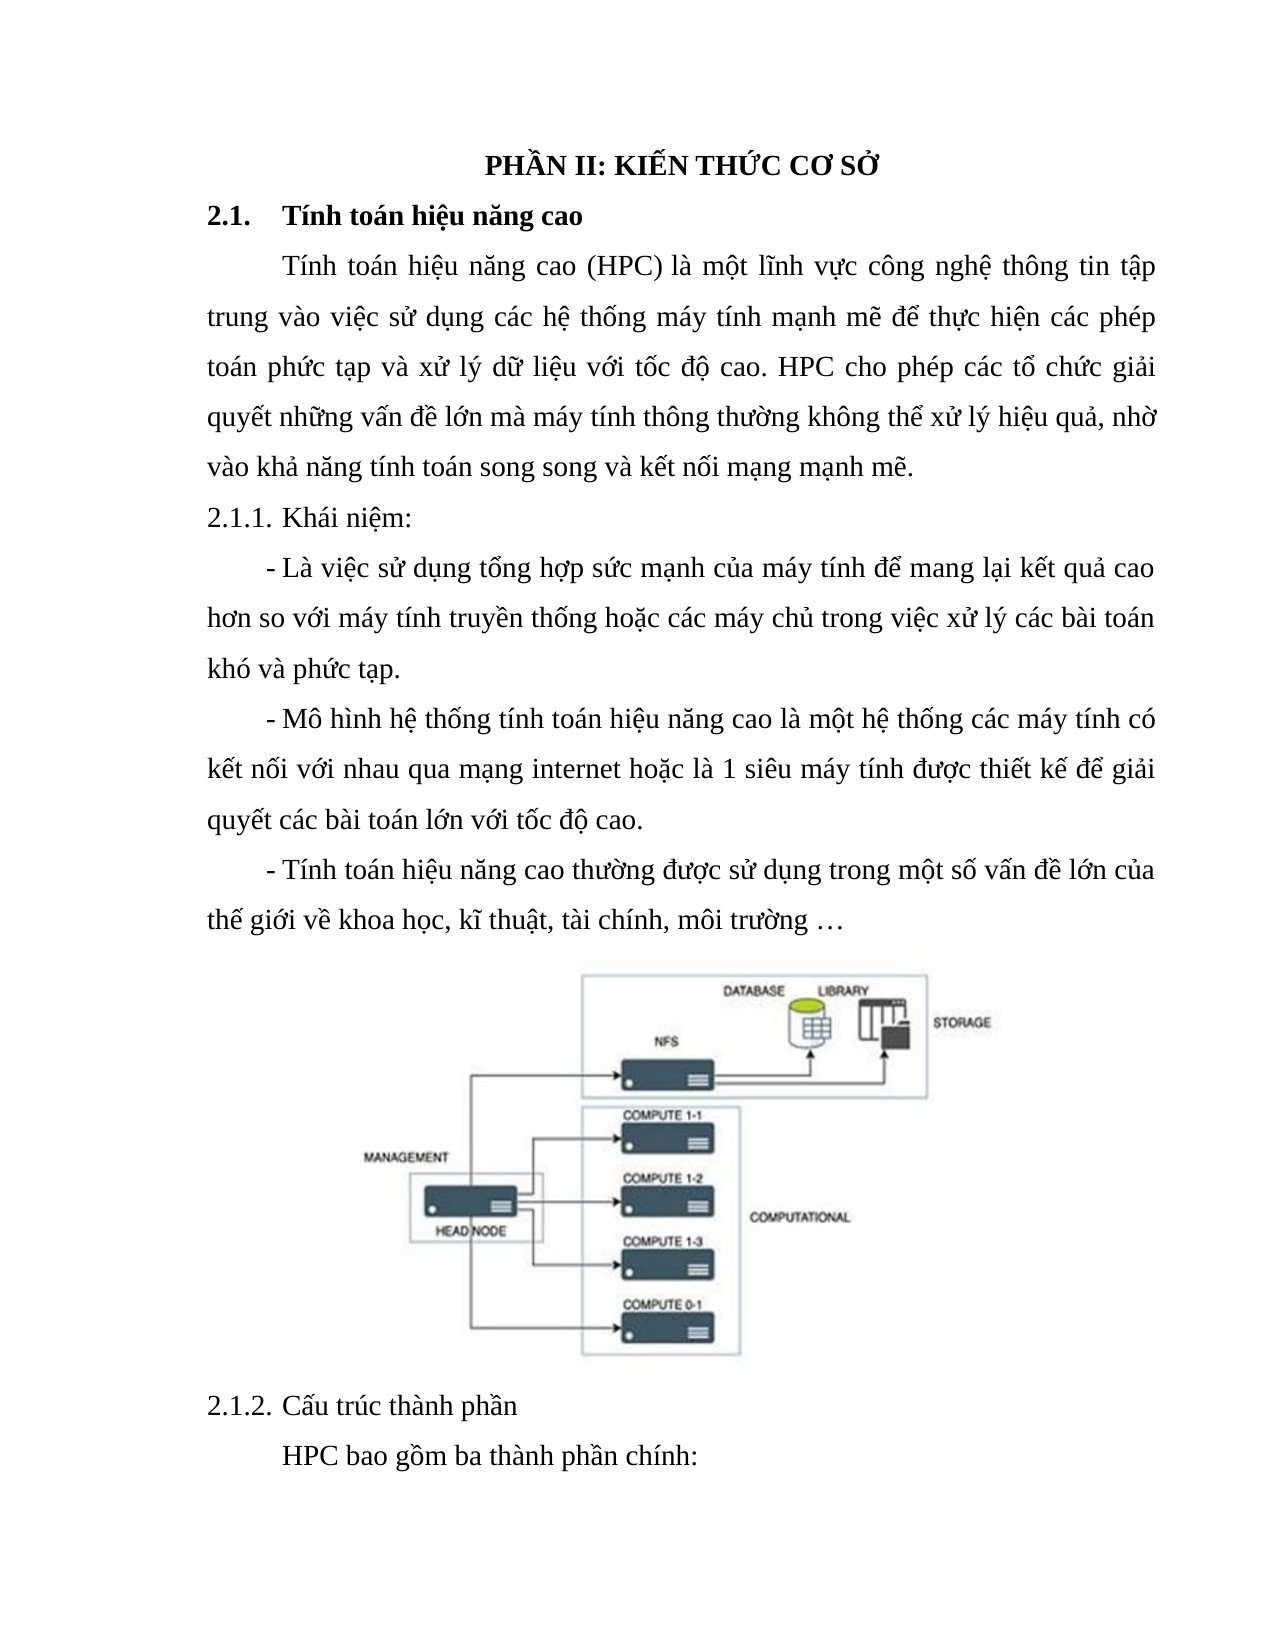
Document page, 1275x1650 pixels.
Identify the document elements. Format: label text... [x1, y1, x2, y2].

list Tính toán hiệu năng cao thường được sử dụng trong một số vấn đề lớn của thế giới về khoa học, kĩ thuật, tài chính, môi trường … [207, 852, 1157, 936]
text Tính toán hiệu năng cao (HPC) là một lĩnh vực công nghệ thông tin tập trung vào việc sử dụng các hệ thống máy tính mạnh mẽ để thực hiện các phép toán phức tạp và xử lý dữ liệu với tốc độ cao. HPC cho phép các tổ chức giải quyết những vấn đề lớn mà máy tính thông thường không thể xử lý hiệu quả, nhờ vào khả năng tính toán song song và kết nối mạng mạnh mẽ. [207, 248, 1157, 483]
list Mô hình hệ thống tính toán hiệu năng cao là một hệ thống các máy tính có kết nối với nhau qua mạng internet hoặc là 1 siêu máy tính được thiết kế để giải quyết các bài toán lớn với tốc độ cao. [207, 701, 1157, 835]
subtitle Tính toán hiệu năng cao [207, 198, 1157, 232]
subtitle Phần II: KIẾN THỨC CƠ SỞ [207, 148, 1157, 181]
list Là việc sử dụng tổng hợp sức mạnh của máy tính để mang lại kết quả cao hơn so với máy tính truyền thống hoặc các máy chủ trong việc xử lý các bài toán khó và phức tạp. [207, 550, 1157, 684]
subtitle Khái niệm: [207, 500, 1157, 533]
text HPC bao gồm ba thành phần chính: [207, 1438, 1157, 1472]
picture [350, 952, 1014, 1372]
subtitle Cấu trúc thành phần [207, 1388, 1157, 1422]
